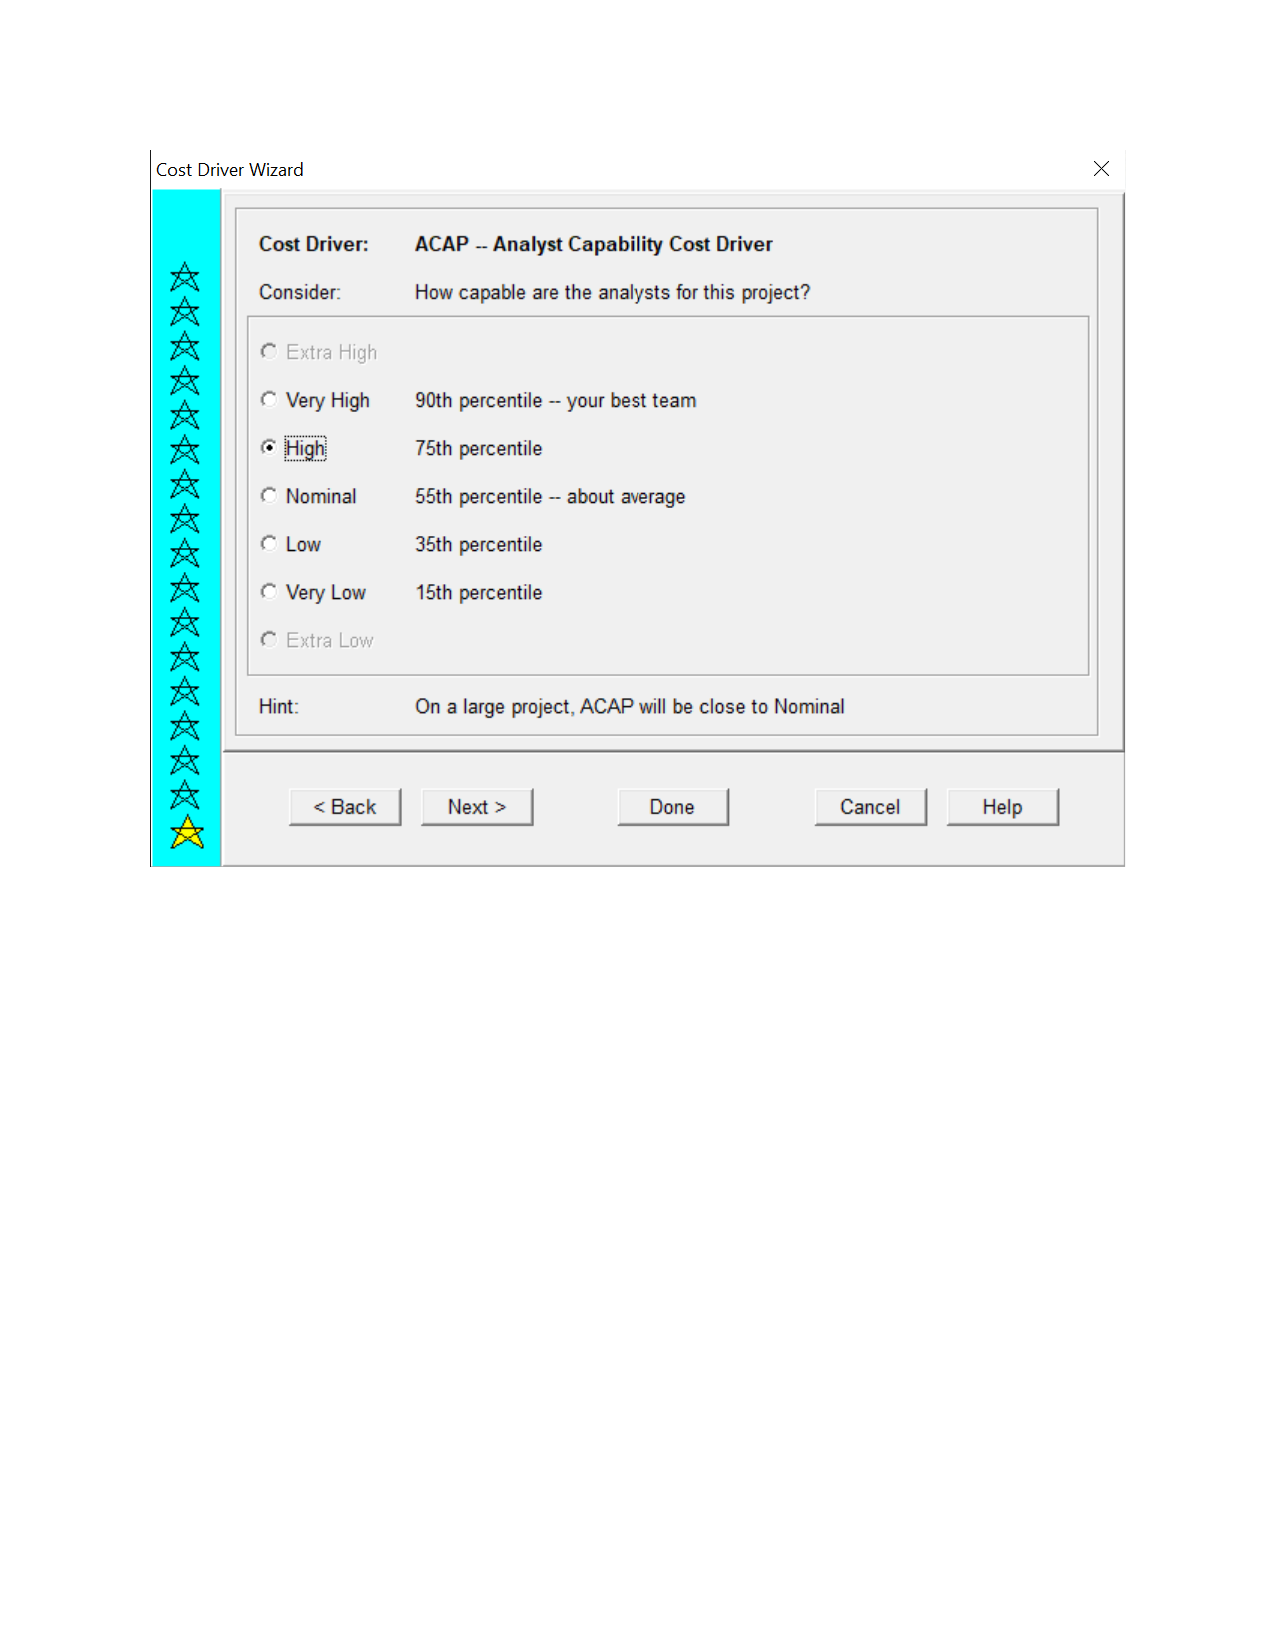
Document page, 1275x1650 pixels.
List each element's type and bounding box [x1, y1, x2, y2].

picture [150, 150, 1125, 867]
